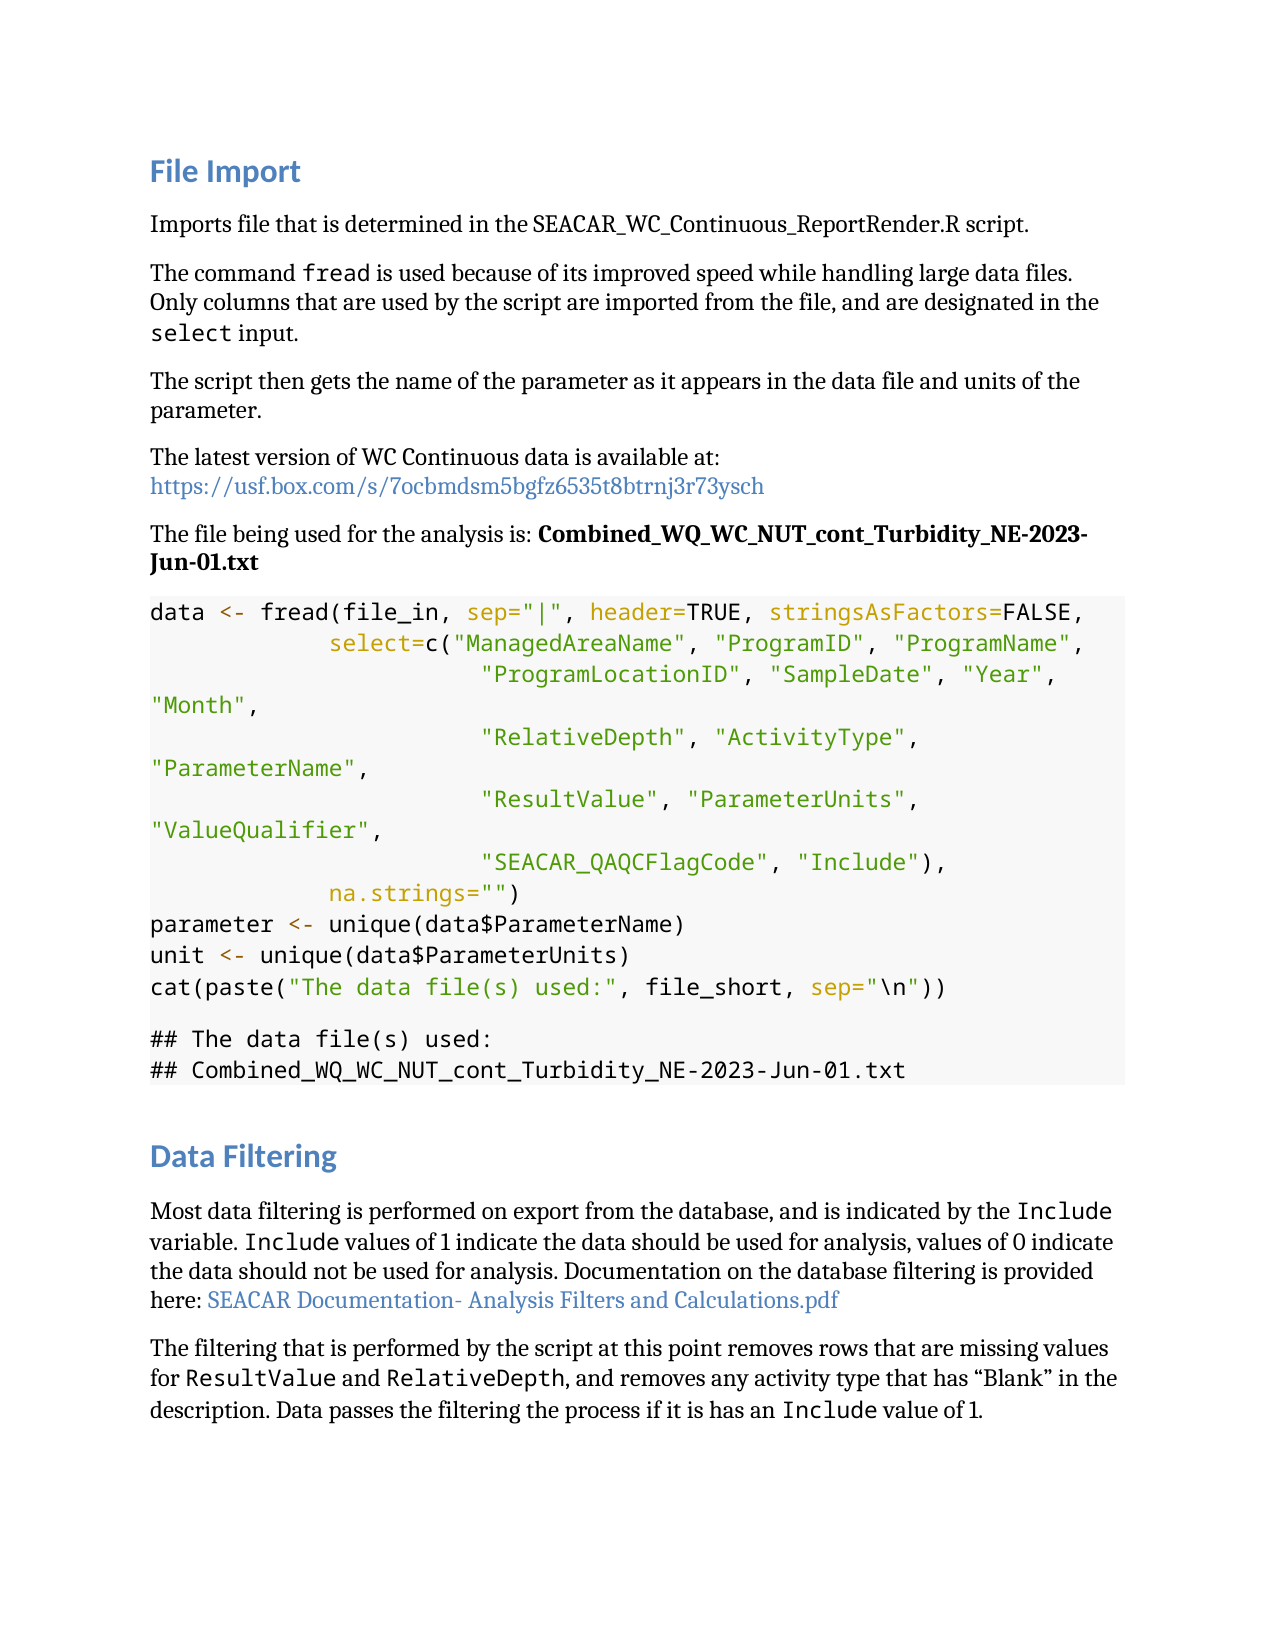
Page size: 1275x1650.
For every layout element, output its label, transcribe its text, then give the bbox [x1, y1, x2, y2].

subtitle File Import [150, 150, 1125, 191]
text Imports file that is determined in the SEACAR_WC_Continuous_ReportRender.R script. [150, 209, 1125, 238]
text The file being used for the analysis is: Combined_WQ_WC_NUT_cont_Turbidity_NE-2023-Jun-01.txt [150, 519, 1125, 577]
text data <- fread(file_in, sep="|", header=TRUE, stringsAsFactors=FALSE, select=c("ManagedAreaName", "ProgramID", "ProgramName", "ProgramLocationID", "SampleDate", "Year", "Month", "RelativeDepth", "ActivityType", "ParameterName", "ResultValue", "ParameterUnits", "ValueQualifier", "SEACAR_QAQCFlagCode", "Include"), na.strings="") parameter <- unique(data$ParameterName) unit <- unique(data$ParameterUnits) cat(paste("The data file(s) used:", file_short, sep="\n")) [150, 596, 1125, 1002]
text Most data filtering is performed on export from the database, and is indicated by the Include variable. Include values of 1 indicate the data should be used for analysis, values of 0 indicate the data should not be used for analysis. Documentation on the database filtering is provided here: SEACAR Documentation- Analysis Filters and Calculations.pdf [150, 1195, 1125, 1315]
subtitle Data Filtering [150, 1135, 1125, 1176]
text The filtering that is performed by the script at this point removes rows that are missing values for ResultValue and RelativeDepth, and removes any activity type that has “Blank” in the description. Data passes the filtering the process if it is has an Include value of 1. [150, 1333, 1125, 1425]
text The script then gets the name of the parameter as it appears in the data file and units of the parameter. [150, 367, 1125, 424]
text The latest version of WC Continuous data is available at: https://usf.box.com/s/7ocbmdsm5bgfz6535t8btrnj3r73ysch [150, 443, 1125, 501]
text ## The data file(s) used: ## Combined_WQ_WC_NUT_cont_Turbidity_NE-2023-Jun-01.txt [150, 1023, 1125, 1085]
text The command fread is used because of its improved speed while handling large data files. Only columns that are used by the script are imported from the file, and are designated in the select input. [150, 257, 1125, 348]
